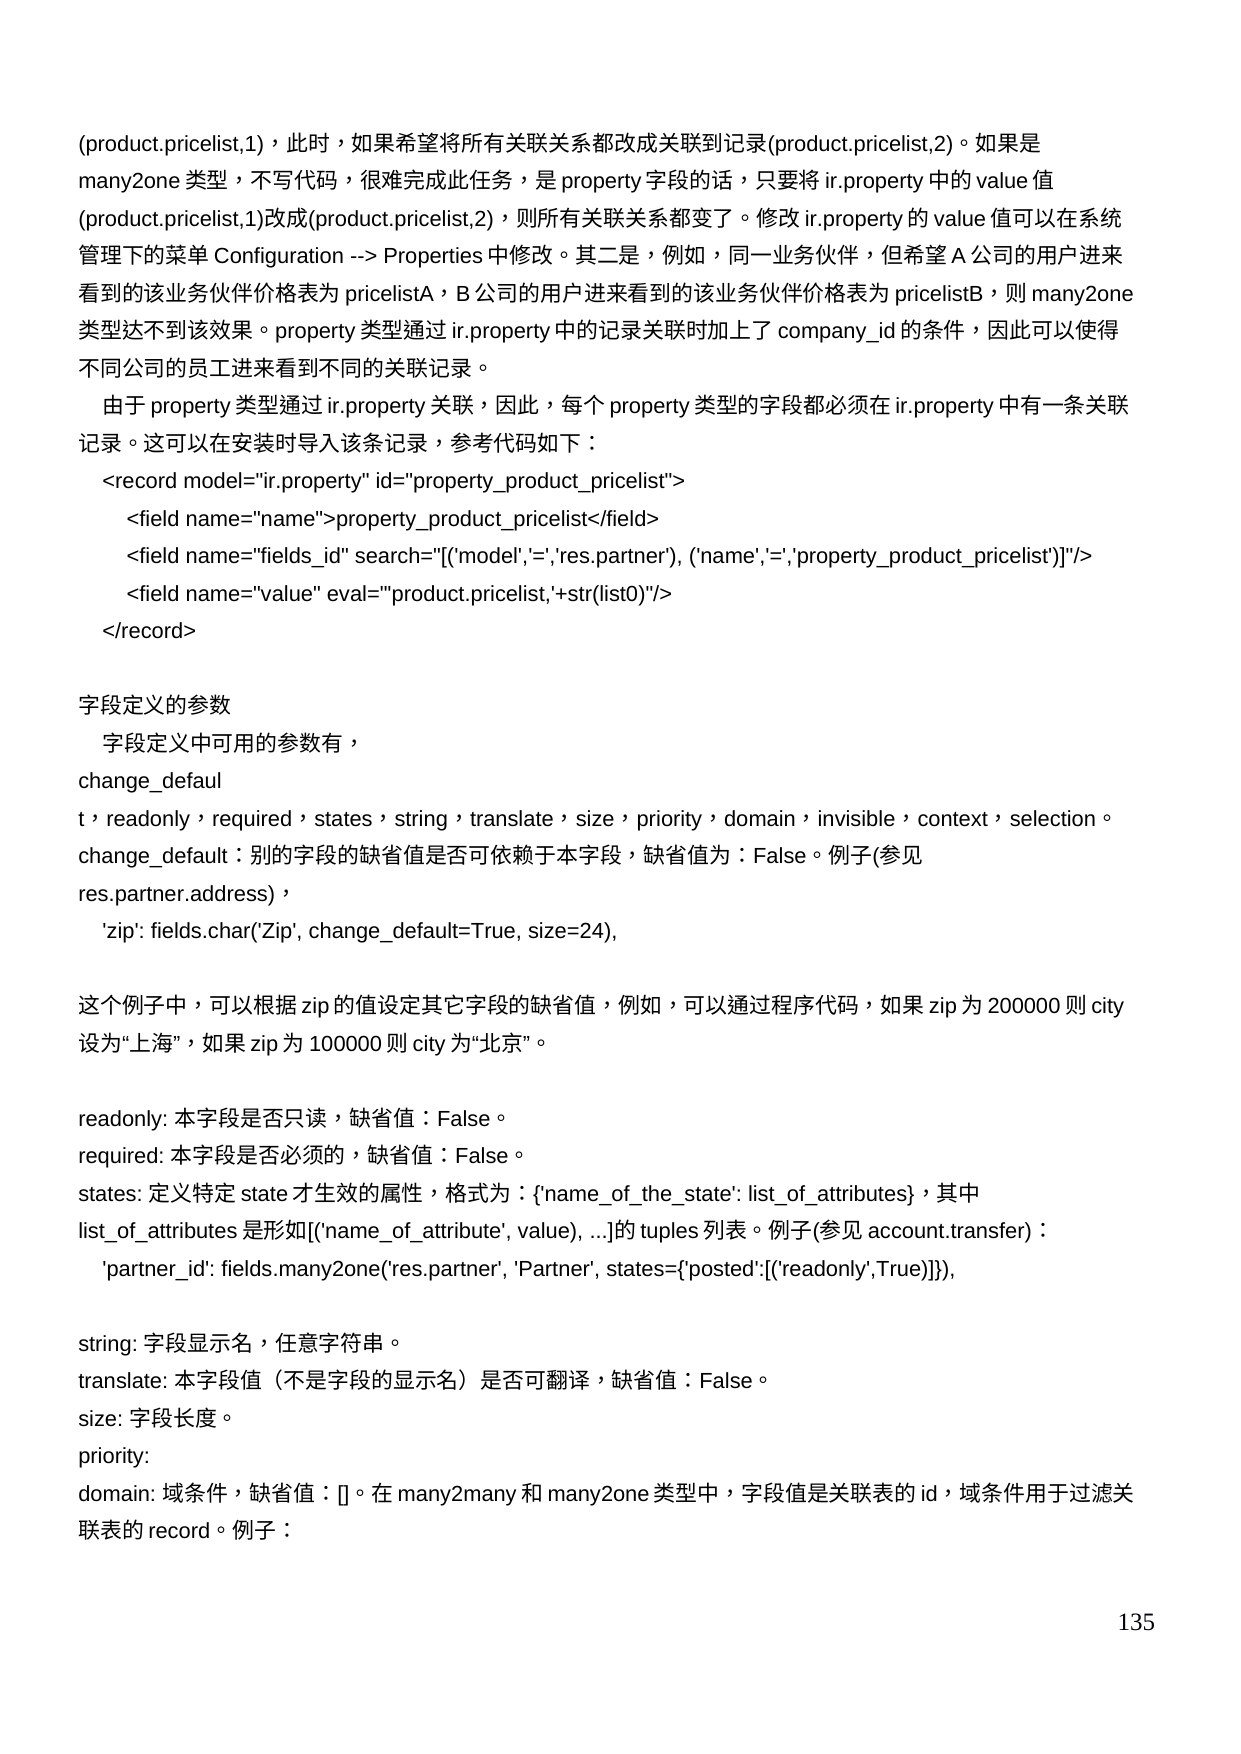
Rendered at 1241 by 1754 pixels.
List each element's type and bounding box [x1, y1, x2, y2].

text [78, 118, 1139, 1543]
